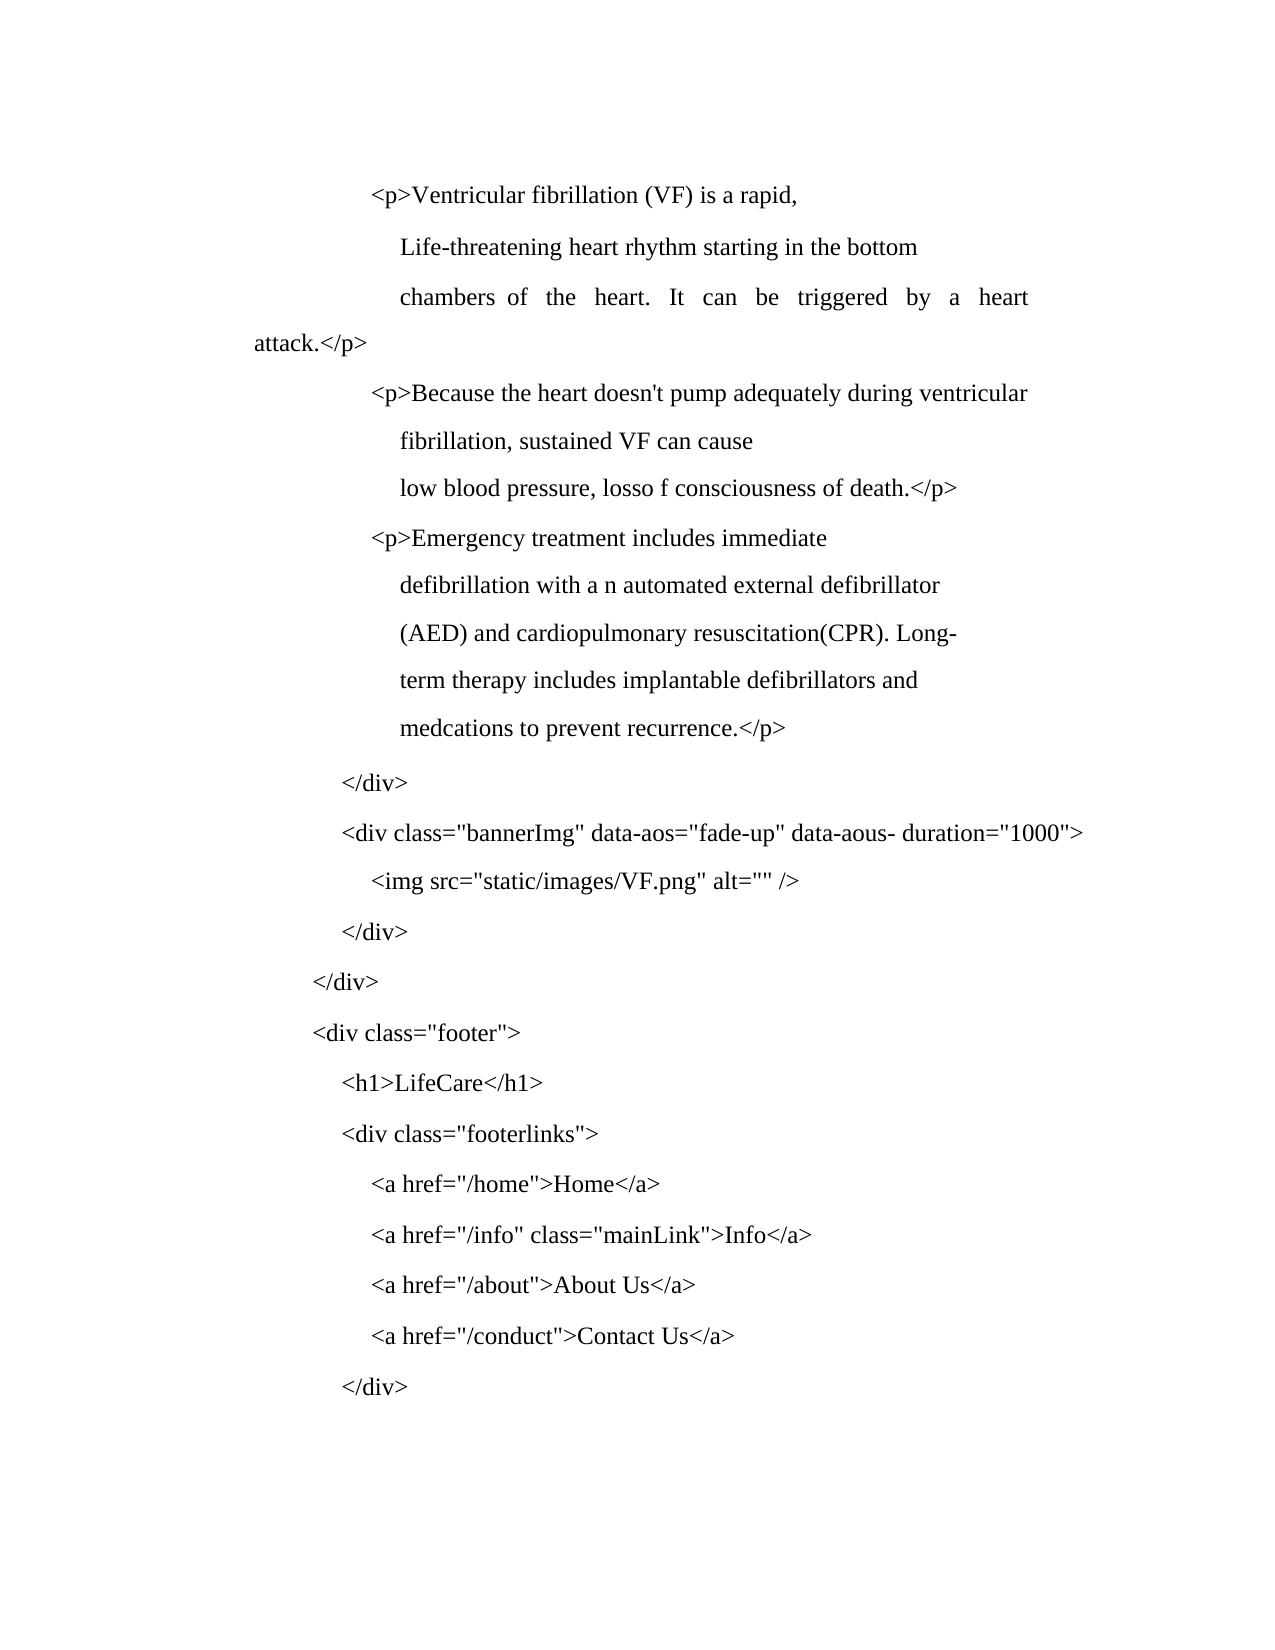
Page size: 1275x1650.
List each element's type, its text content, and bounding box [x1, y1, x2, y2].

text </div> [341, 917, 1208, 946]
text <p>Because the heart doesn't pump adequately during ventricular fibrillation, sustained VF can cause [371, 378, 1124, 454]
text low blood pressure, losso f consciousness of death.</p> [399, 473, 1208, 502]
text <img src="static/images/VF.png" alt="" /> [371, 866, 1208, 895]
text <div class="footerlinks"> [341, 1119, 1208, 1148]
text chambers of the heart. It can be triggered by a heart [399, 282, 1208, 311]
text <a href="/info" class="mainLink">Info</a> [371, 1220, 1208, 1249]
text Life-threatening heart rhythm starting in the bottom [400, 232, 1208, 261]
text <a href="/home">Home</a> [371, 1169, 1208, 1198]
text </div> [341, 1372, 1208, 1400]
text attack.</p> [254, 328, 1208, 357]
text <p>Emergency treatment includes immediate defibrillation with a n automated external defibrillator (AED) and cardiopulmonary resuscitation(CPR). Long-term therapy includes implantable defibrillators and medcations to prevent recurrence.</p> [371, 523, 962, 741]
text <div class="footer"> [312, 1018, 1208, 1046]
text <div class="bannerImg" data-aos="fade-up" data-aous- duration="1000"> [254, 818, 1125, 847]
text </div> [312, 967, 1208, 996]
text <h1>LifeCare</h1> [341, 1068, 1208, 1097]
text </div> [341, 768, 1208, 796]
text <a href="/about">About Us</a> [371, 1271, 1208, 1299]
text <p>Ventricular fibrillation (VF) is a rapid, [371, 177, 1208, 210]
text <a href="/conduct">Contact Us</a> [371, 1321, 1208, 1350]
